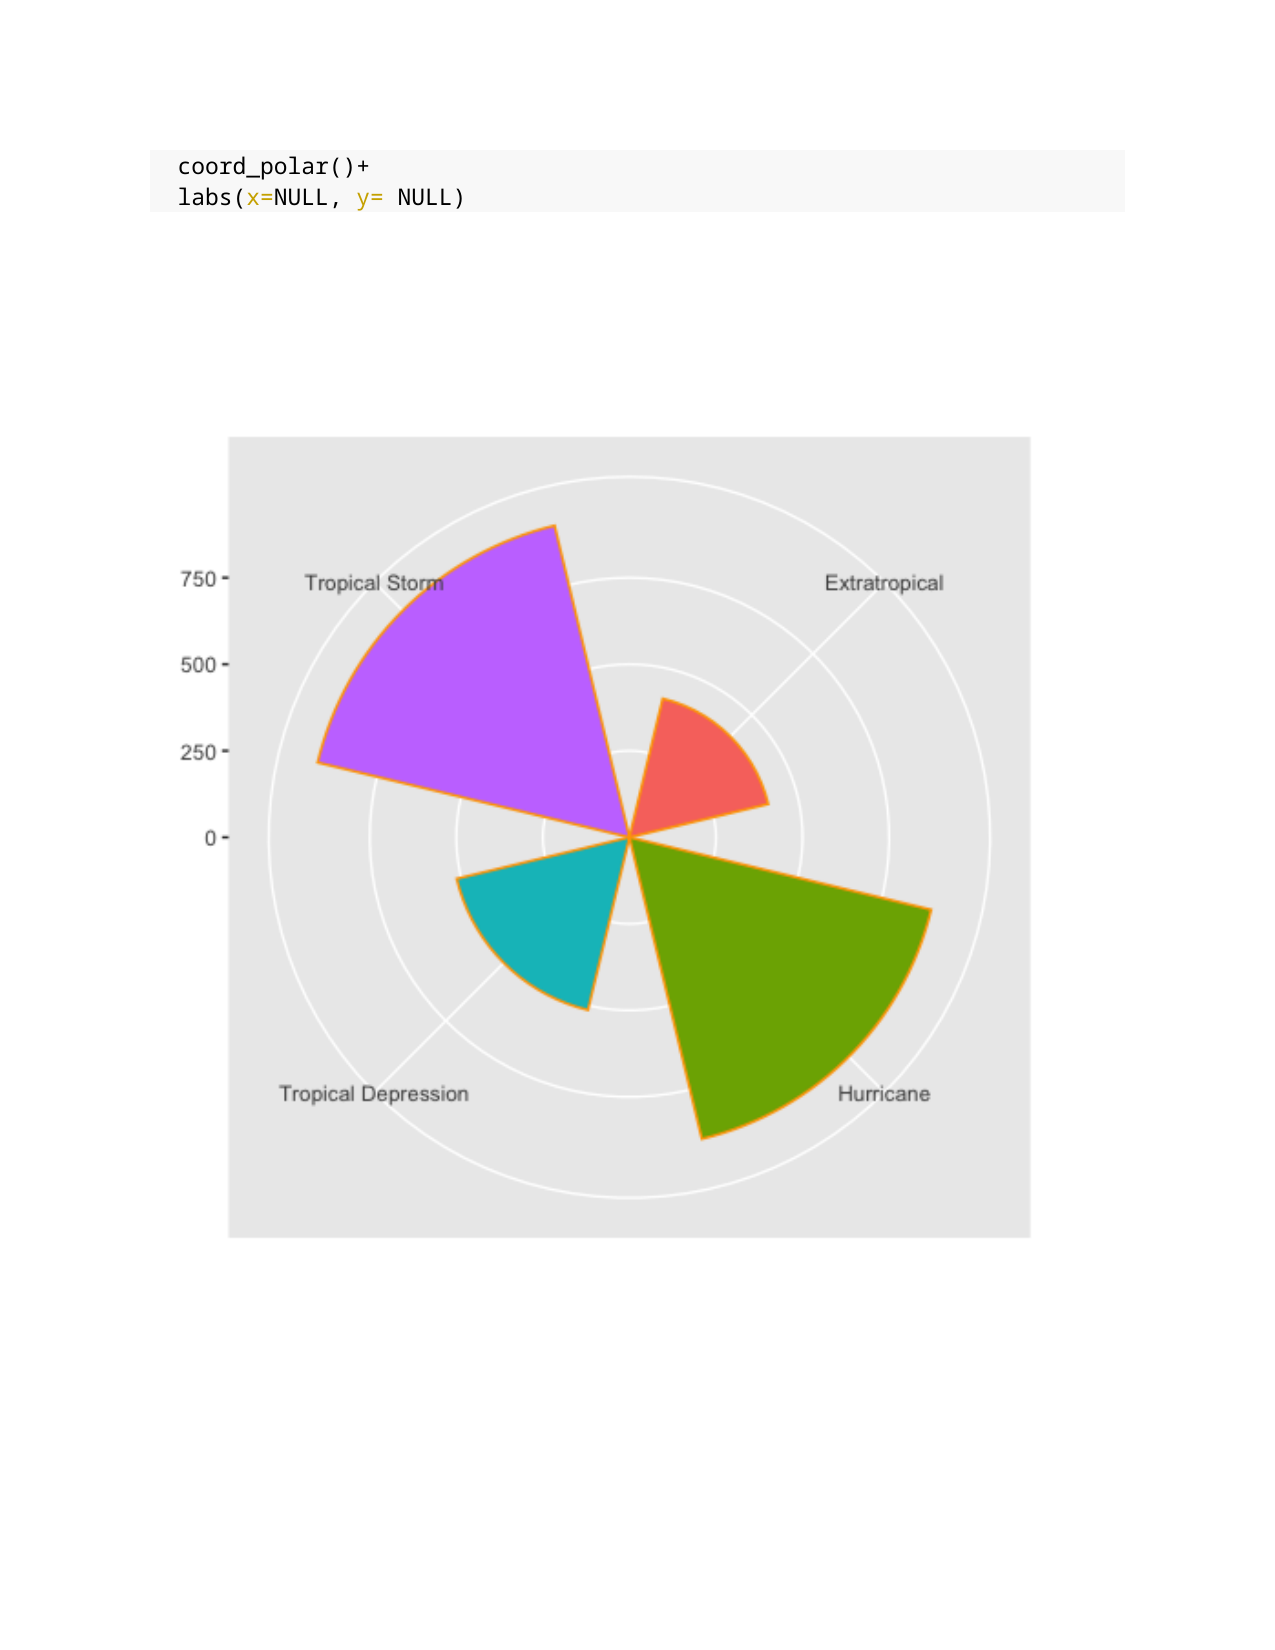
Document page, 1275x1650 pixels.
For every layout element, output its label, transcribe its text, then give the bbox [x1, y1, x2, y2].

text ggplot(data=storms, aes(x=type,fill=type))+ geom_bar(color='orange',width = 0.7,show.legend = F)+ coord_polar()+ labs(x=NULL, y= NULL) [370, 150, 1125, 212]
picture [168, 233, 1044, 1459]
